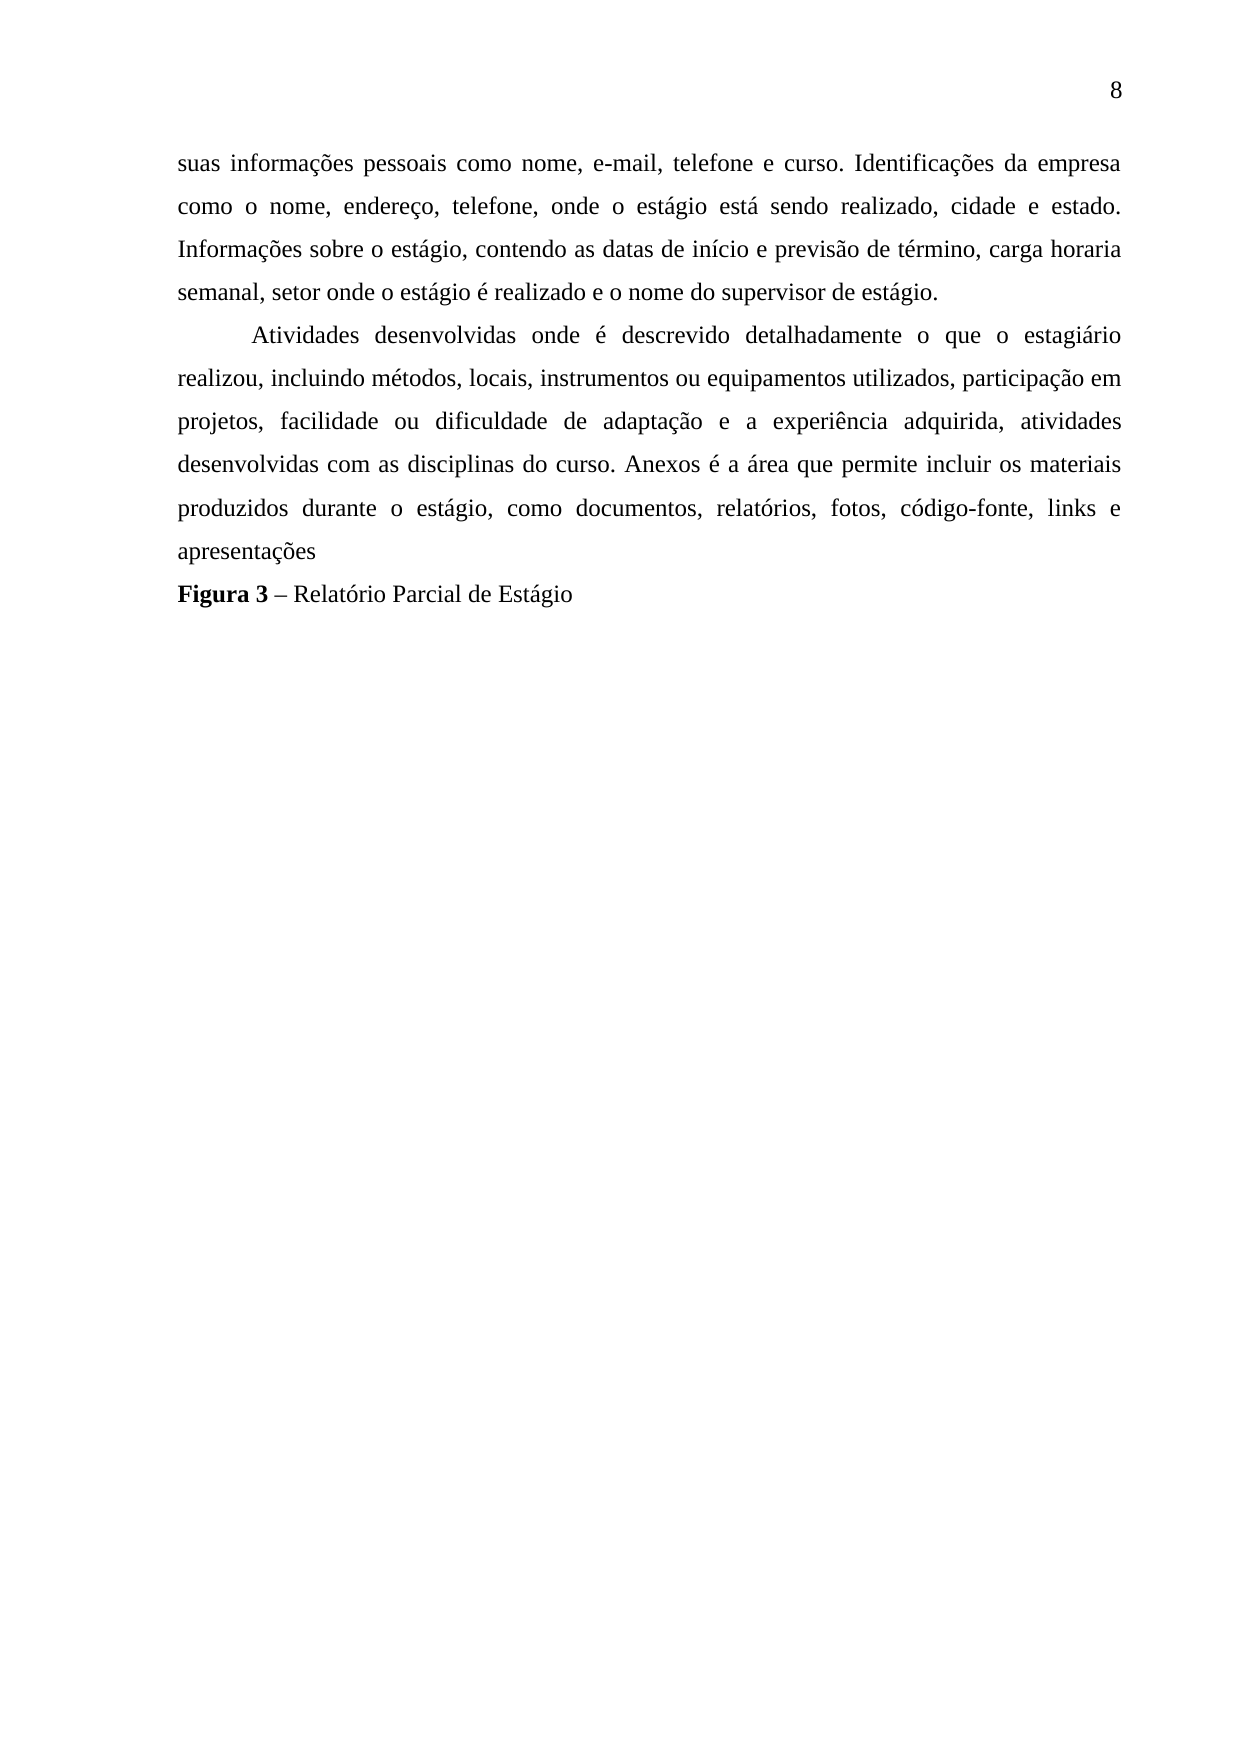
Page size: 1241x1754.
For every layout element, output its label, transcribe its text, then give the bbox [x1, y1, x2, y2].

text Figura 3 – Relatório Parcial de Estágio [177, 579, 1122, 608]
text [177, 148, 1122, 306]
text Atividades desenvolvidas onde é descrevido detalhadamente o que o estagiário realizou, incluindo métodos, locais, instrumentos ou equipamentos utilizados, participação em projetos, facilidade ou dificuldade de adaptação e a experiência adquirida, atividades desenvolvidas com as disciplinas do curso. Anexos é a área que permite incluir os materiais produzidos durante o estágio, como documentos, relatórios, fotos, código-fonte, links e apresentações [177, 320, 1122, 564]
